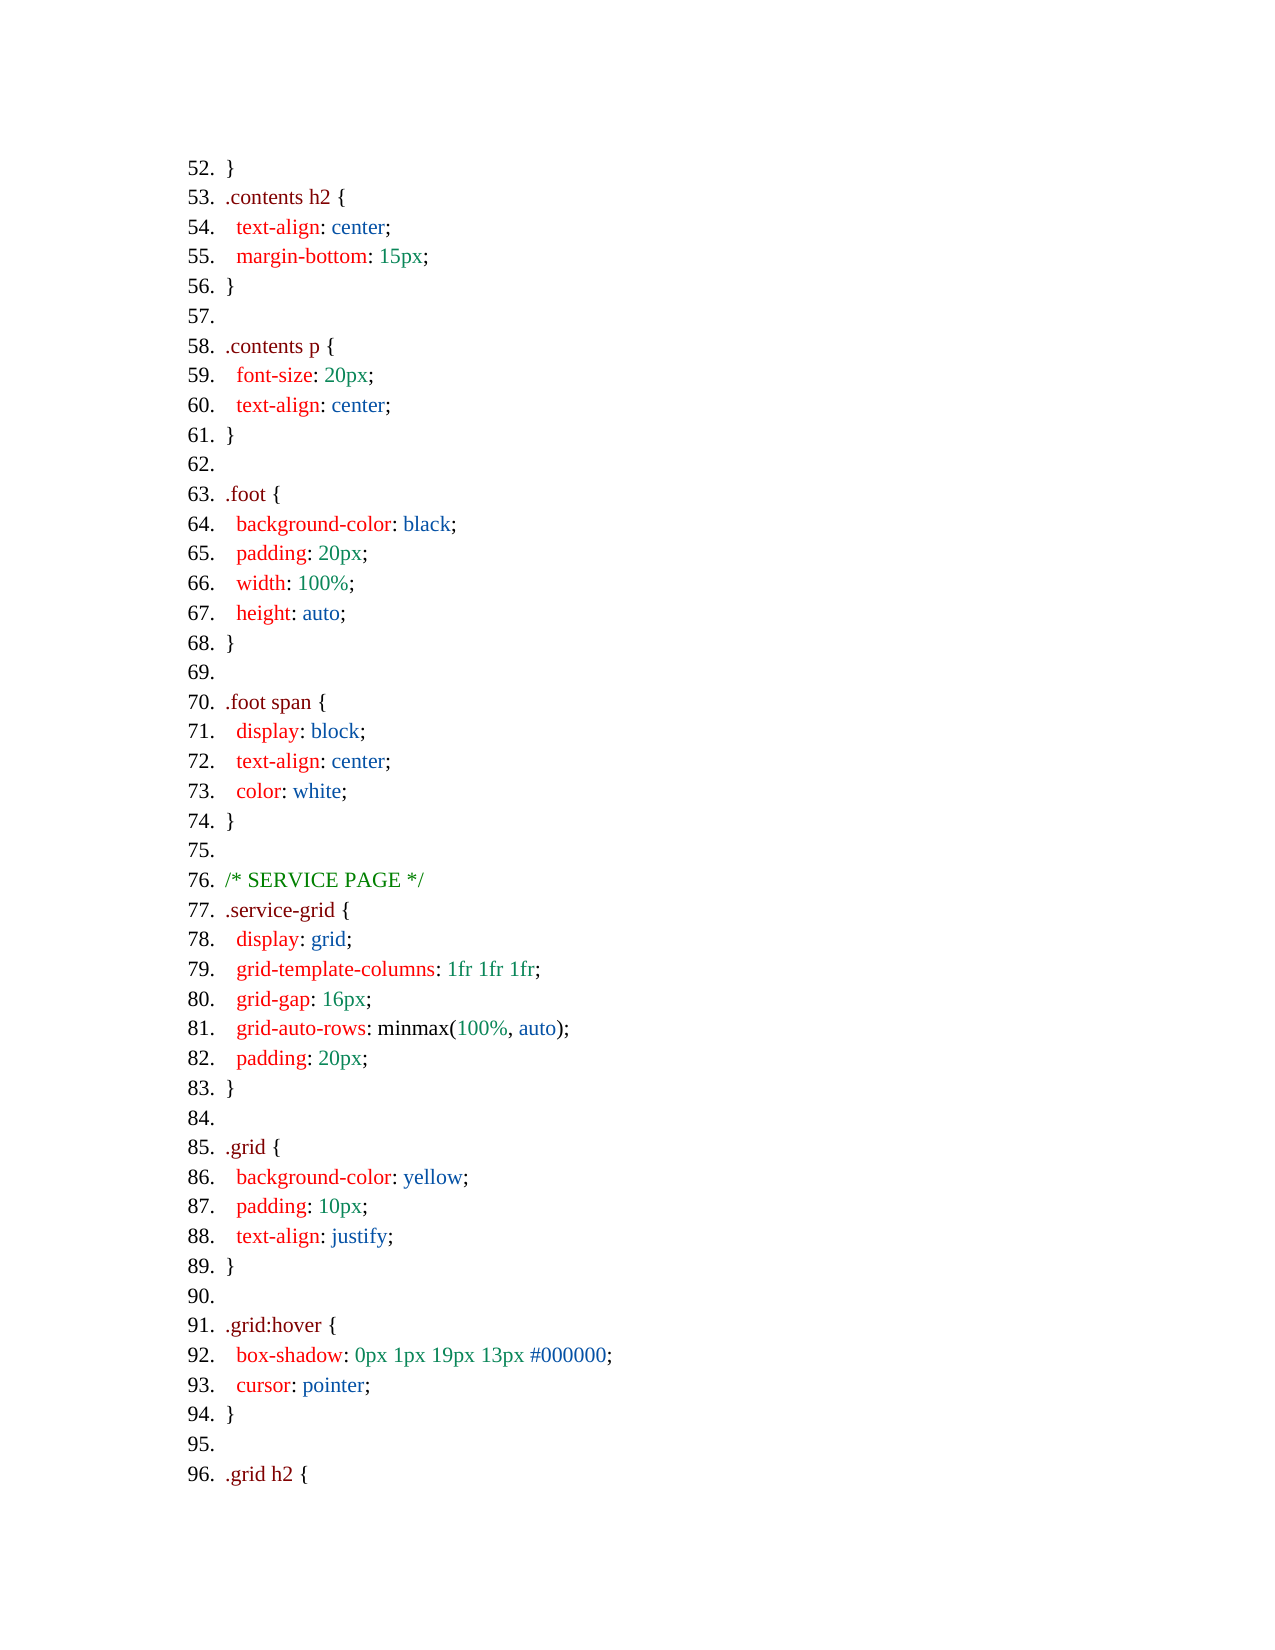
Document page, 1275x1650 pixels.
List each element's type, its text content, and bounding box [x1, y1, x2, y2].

list padding: 20px; [187, 536, 1125, 566]
list font-size: 20px; [187, 358, 1125, 387]
list } [187, 417, 1125, 447]
list grid-gap: 16px; [187, 981, 1125, 1011]
list width: 100%; [187, 566, 1125, 595]
list } [187, 1397, 1125, 1427]
list background-color: black; [187, 506, 1125, 536]
list color: white; [187, 773, 1125, 803]
list grid-template-columns: 1fr 1fr 1fr; [187, 952, 1125, 981]
list padding: 20px; [187, 1041, 1125, 1070]
list box-shadow: 0px 1px 19px 13px #000000; [187, 1337, 1125, 1367]
list text-align: center; [187, 387, 1125, 417]
list .contents h2 { [187, 180, 1125, 209]
list cursor: pointer; [187, 1367, 1125, 1397]
list .grid h2 { [187, 1456, 1125, 1486]
list .foot span { [187, 684, 1125, 714]
list height: auto; [187, 595, 1125, 625]
list } [187, 803, 1125, 833]
list } [187, 1070, 1125, 1100]
list text-align: center; [187, 209, 1125, 239]
list .foot { [187, 477, 1125, 506]
list } [187, 269, 1125, 298]
list .grid:hover { [187, 1308, 1125, 1337]
list background-color: yellow; [187, 1159, 1125, 1189]
list padding: 10px; [187, 1189, 1125, 1219]
list display: block; [187, 714, 1125, 744]
list .grid { [187, 1130, 1125, 1159]
list .service-grid { [187, 892, 1125, 922]
list margin-bottom: 15px; [187, 239, 1125, 269]
list /* SERVICE PAGE */ [187, 862, 1125, 892]
list } [187, 1248, 1125, 1278]
list } [187, 625, 1125, 655]
list text-align: center; [187, 744, 1125, 773]
list text-align: justify; [187, 1219, 1125, 1248]
list } [187, 150, 1125, 180]
list .contents p { [187, 328, 1125, 358]
list display: grid; [187, 922, 1125, 952]
list grid-auto-rows: minmax(100%, auto); [187, 1011, 1125, 1041]
